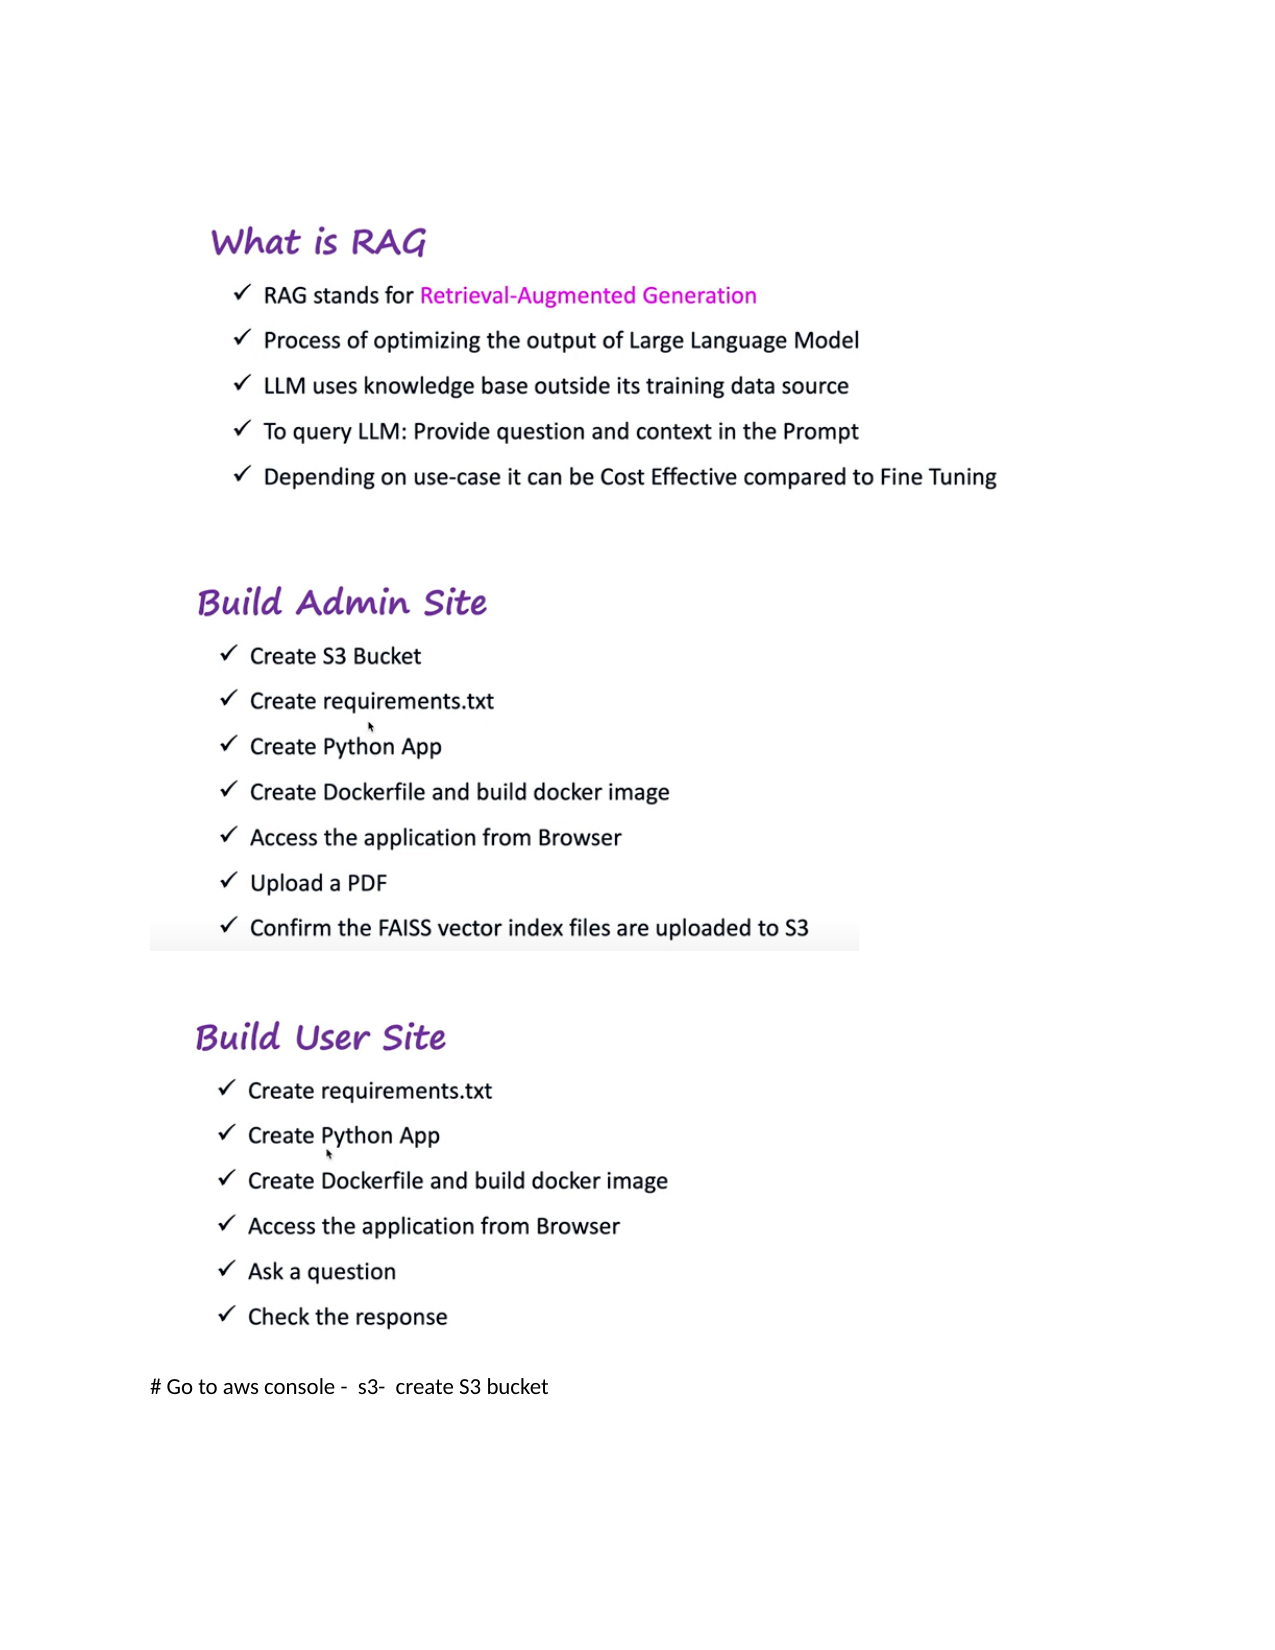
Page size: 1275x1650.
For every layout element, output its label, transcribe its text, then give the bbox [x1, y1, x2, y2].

picture [150, 541, 860, 951]
picture [150, 150, 1053, 517]
picture [150, 975, 702, 1347]
text # Go to aws console - s3- create S3 bucket [150, 1372, 1125, 1400]
